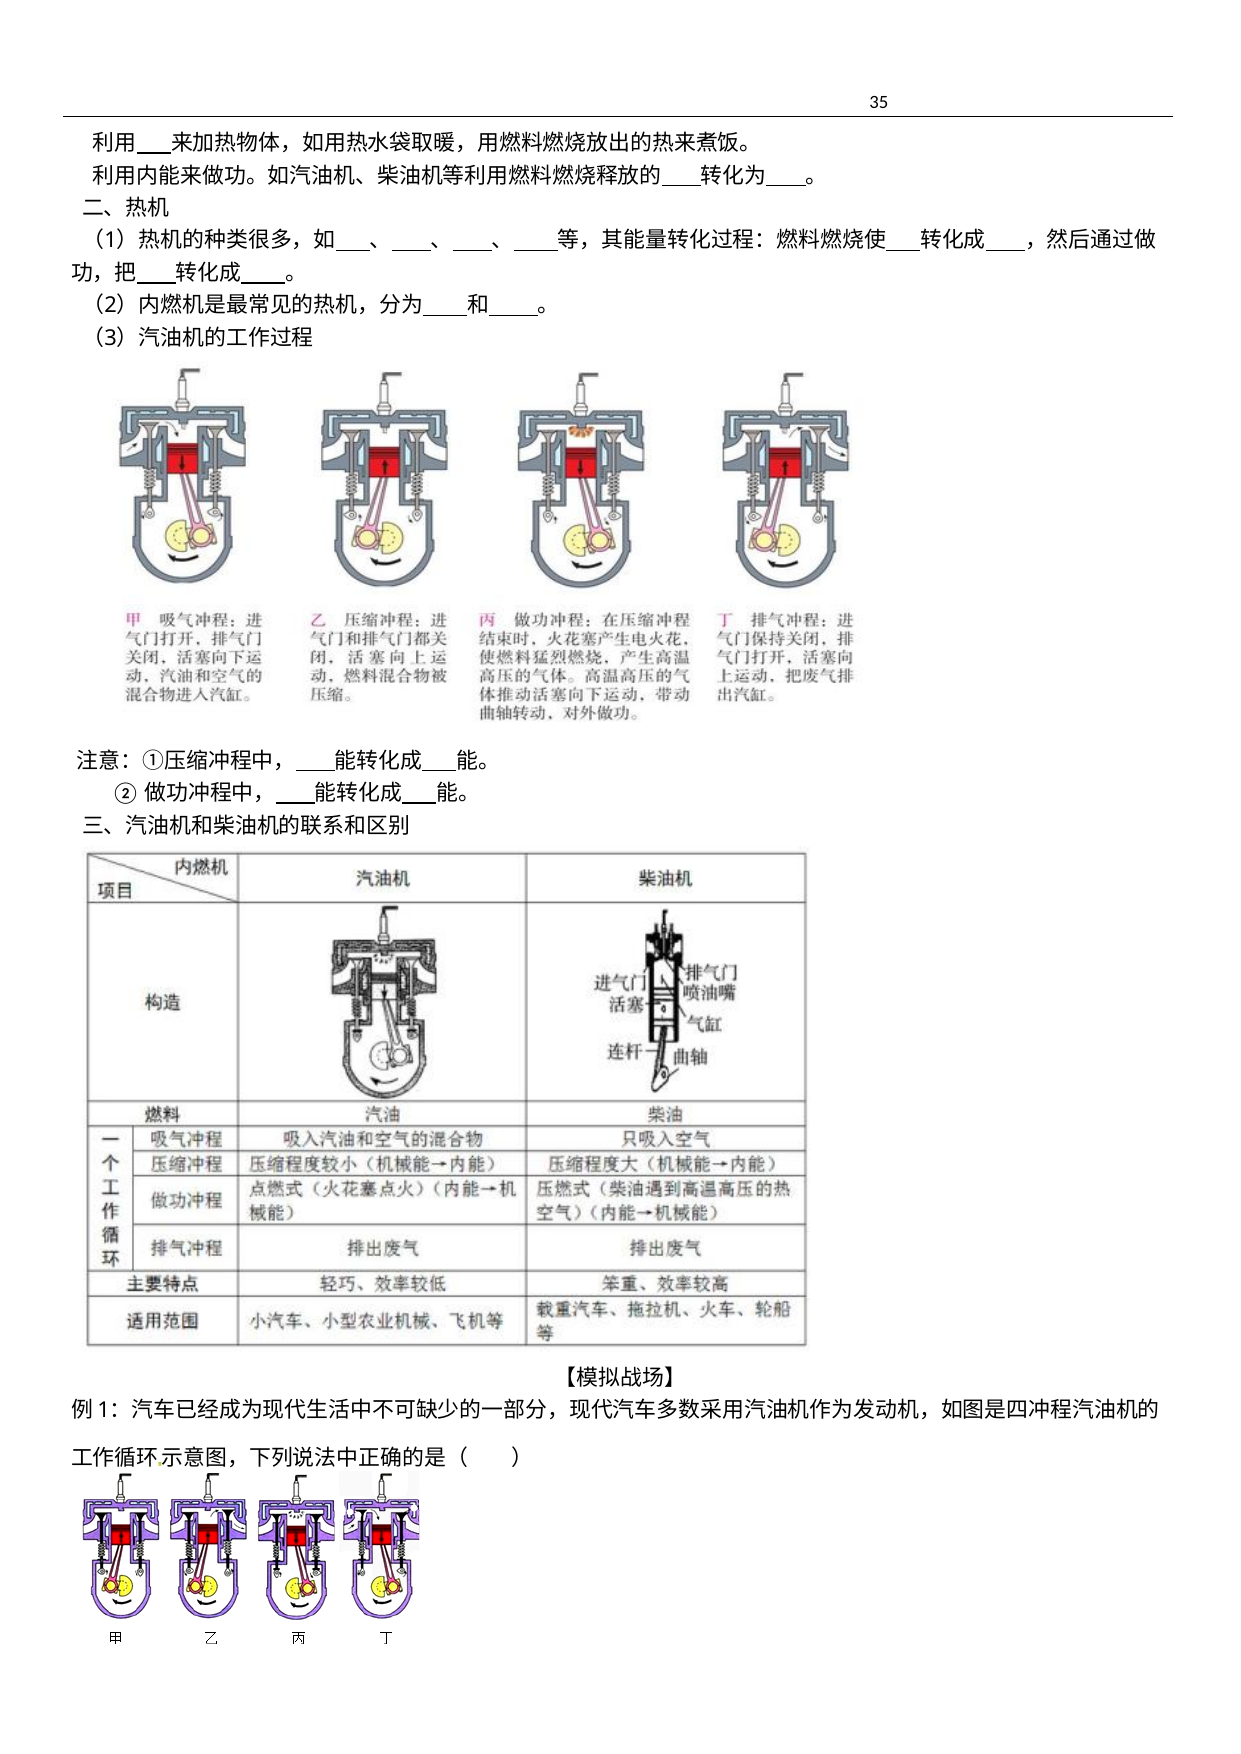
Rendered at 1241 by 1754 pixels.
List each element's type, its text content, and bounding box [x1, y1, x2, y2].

text 例1：汽车已经成为现代生活中不可缺少的一部分，现代汽车多数采用汽油机作为发动机，如图是四冲程汽油机的工作循环示意图，下列说法中正确的是（ ） [71, 1392, 1169, 1516]
list （3）汽油机的工作过程 [71, 320, 1169, 352]
list 利用内能来做功。如汽油机、柴油机等利用燃料燃烧释放的 转化为 。 [71, 157, 1169, 190]
list （1）热机的种类很多，如 、 、 、 等，其能量转化过程：燃料燃烧使 转化成 ，然后通过做功，把 转化成 。 [71, 222, 1169, 287]
picture [80, 1516, 420, 1644]
list 注意：①压缩冲程中， 能转化成 能。 [71, 742, 1169, 775]
list 热机 [82, 190, 1169, 222]
picture [81, 846, 816, 1353]
text 【模拟战场】 [71, 1360, 1169, 1392]
list （2）内燃机是最常见的热机，分为 和 。 [71, 287, 1169, 320]
list 利用 来加热物体，如用热水袋取暖，用燃料燃烧放出的热来煮饭。 [71, 125, 1169, 157]
picture [102, 361, 876, 727]
list ②做功冲程中， 能转化成 能。 [71, 775, 1169, 807]
list 汽油机和柴油机的联系和区别 [82, 807, 1169, 840]
